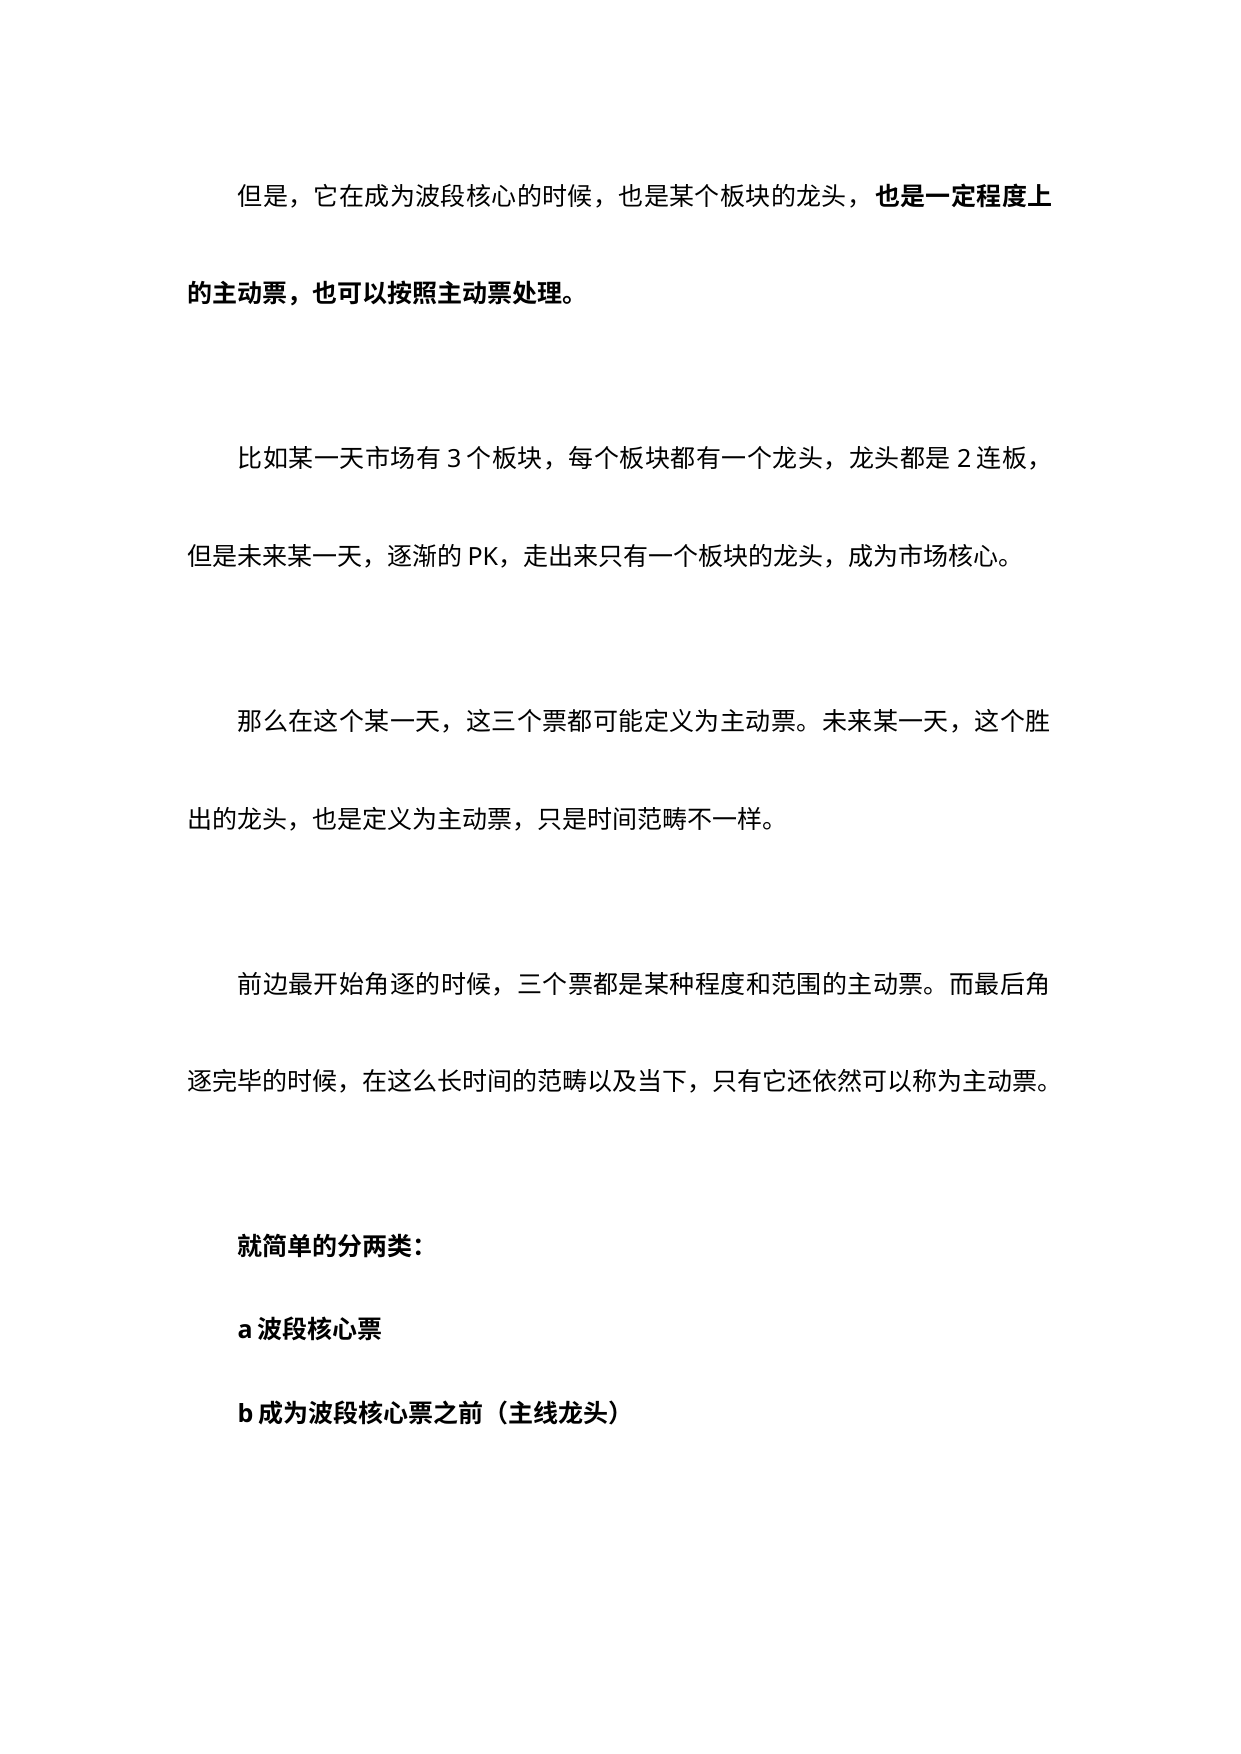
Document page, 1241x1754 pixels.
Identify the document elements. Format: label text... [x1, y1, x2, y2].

text 那么在这个某一天，这三个票都可能定义为主动票。未来某一天，这个胜出的龙头，也是定义为主动票，只是时间范畴不一样。 [187, 687, 1053, 850]
text a波段核心票 [187, 1296, 1053, 1361]
text 就简单的分两类： [187, 1212, 1053, 1277]
text b成为波段核心票之前（主线龙头） [187, 1379, 1053, 1444]
text 但是，它在成为波段核心的时候，也是某个板块的龙头，也是一定程度上的主动票，也可以按照主动票处理。 [187, 162, 1053, 324]
text 前边最开始角逐的时候，三个票都是某种程度和范围的主动票。而最后角逐完毕的时候，在这么长时间的范畴以及当下，只有它还依然可以称为主动票。 [187, 950, 1053, 1112]
text 比如某一天市场有3个板块，每个板块都有一个龙头，龙头都是2连板，但是未来某一天，逐渐的PK，走出来只有一个板块的龙头，成为市场核心。 [187, 424, 1053, 587]
